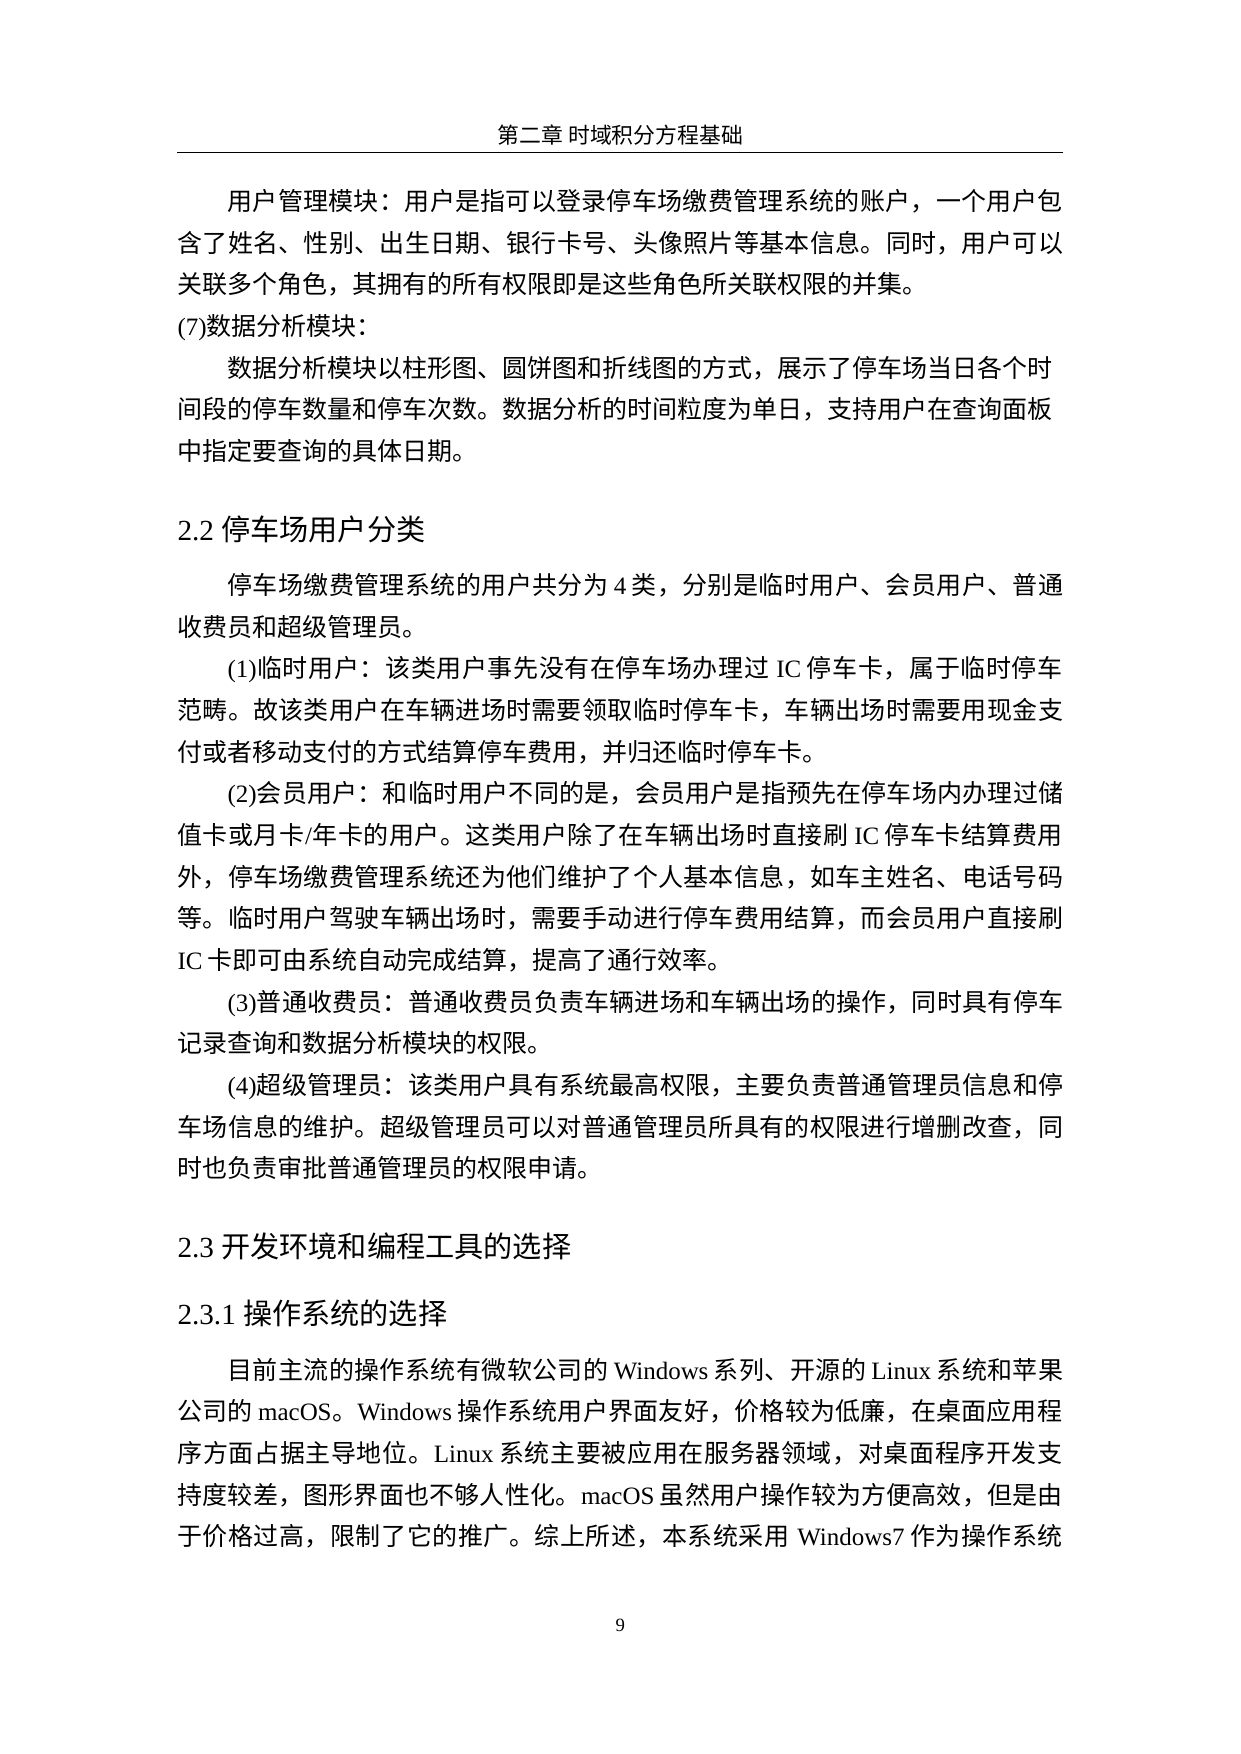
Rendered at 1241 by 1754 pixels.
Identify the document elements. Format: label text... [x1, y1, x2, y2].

text 停车场缴费管理系统的用户共分为4类，分别是临时用户、会员用户、普通收费员和超级管理员。 [177, 561, 1063, 644]
text 2.2 停车场用户分类 [177, 506, 1063, 549]
text 2.3 开发环境和编程工具的选择 [177, 1224, 1063, 1266]
text (3)普通收费员：普通收费员负责车辆进场和车辆出场的操作，同时具有停车记录查询和数据分析模块的权限。 [177, 978, 1063, 1061]
text 用户管理模块：用户是指可以登录停车场缴费管理系统的账户，一个用户包含了姓名、性别、出生日期、银行卡号、头像照片等基本信息。同时，用户可以关联多个角色，其拥有的所有权限即是这些角色所关联权限的并集。 [177, 177, 1063, 302]
text (2)会员用户：和临时用户不同的是，会员用户是指预先在停车场内办理过储值卡或月卡/年卡的用户。这类用户除了在车辆出场时直接刷IC停车卡结算费用外，停车场缴费管理系统还为他们维护了个人基本信息，如车主姓名、电话号码等。临时用户驾驶车辆出场时，需要手动进行停车费用结算，而会员用户直接刷IC卡即可由系统自动完成结算，提高了通行效率。 [177, 769, 1063, 978]
text 2.3.1 操作系统的选择 [177, 1291, 1063, 1333]
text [177, 1346, 1063, 1554]
text 数据分析模块以柱形图、圆饼图和折线图的方式，展示了停车场当日各个时间段的停车数量和停车次数。数据分析的时间粒度为单日，支持用户在查询面板中指定要查询的具体日期。 [177, 344, 1063, 469]
text (4)超级管理员：该类用户具有系统最高权限，主要负责普通管理员信息和停车场信息的维护。超级管理员可以对普通管理员所具有的权限进行增删改查，同时也负责审批普通管理员的权限申请。 [177, 1061, 1063, 1186]
text (7)数据分析模块： [177, 302, 1063, 344]
text (1)临时用户：该类用户事先没有在停车场办理过IC停车卡，属于临时停车范畴。故该类用户在车辆进场时需要领取临时停车卡，车辆出场时需要用现金支付或者移动支付的方式结算停车费用，并归还临时停车卡。 [177, 644, 1063, 769]
